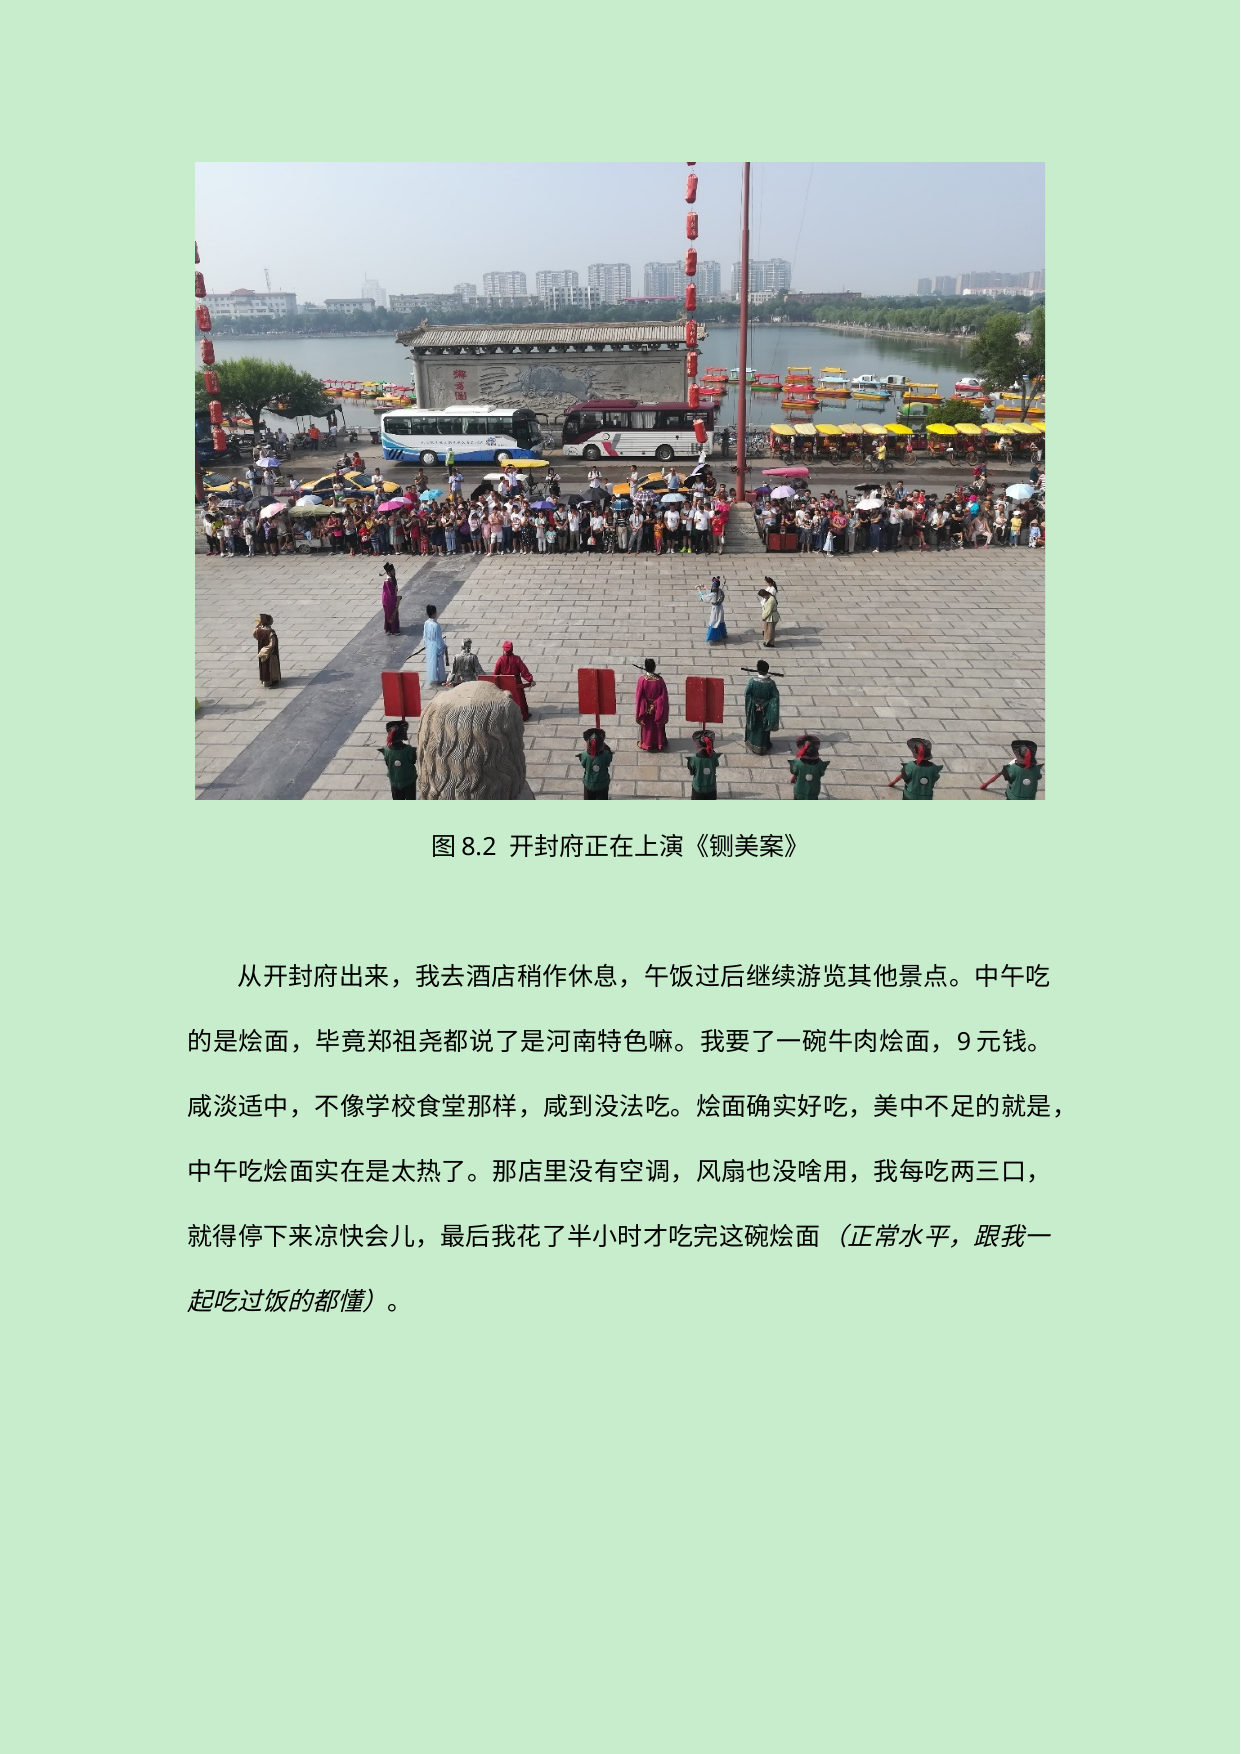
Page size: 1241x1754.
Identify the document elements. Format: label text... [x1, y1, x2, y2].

text 图8.2 开封府正在上演《铡美案》 [187, 812, 1053, 877]
picture [195, 162, 1045, 800]
text 从开封府出来，我去酒店稍作休息，午饭过后继续游览其他景点。中午吃的是烩面，毕竟郑祖尧都说了是河南特色嘛。我要了一碗牛肉烩面，9元钱。咸淡适中，不像学校食堂那样，咸到没法吃。烩面确实好吃，美中不足的就是，中午吃烩面实在是太热了。那店里没有空调，风扇也没啥用，我每吃两三口，就得停下来凉快会儿，最后我花了半小时才吃完这碗烩面（正常水平，跟我一起吃过饭的都懂）。 [187, 942, 1053, 1332]
